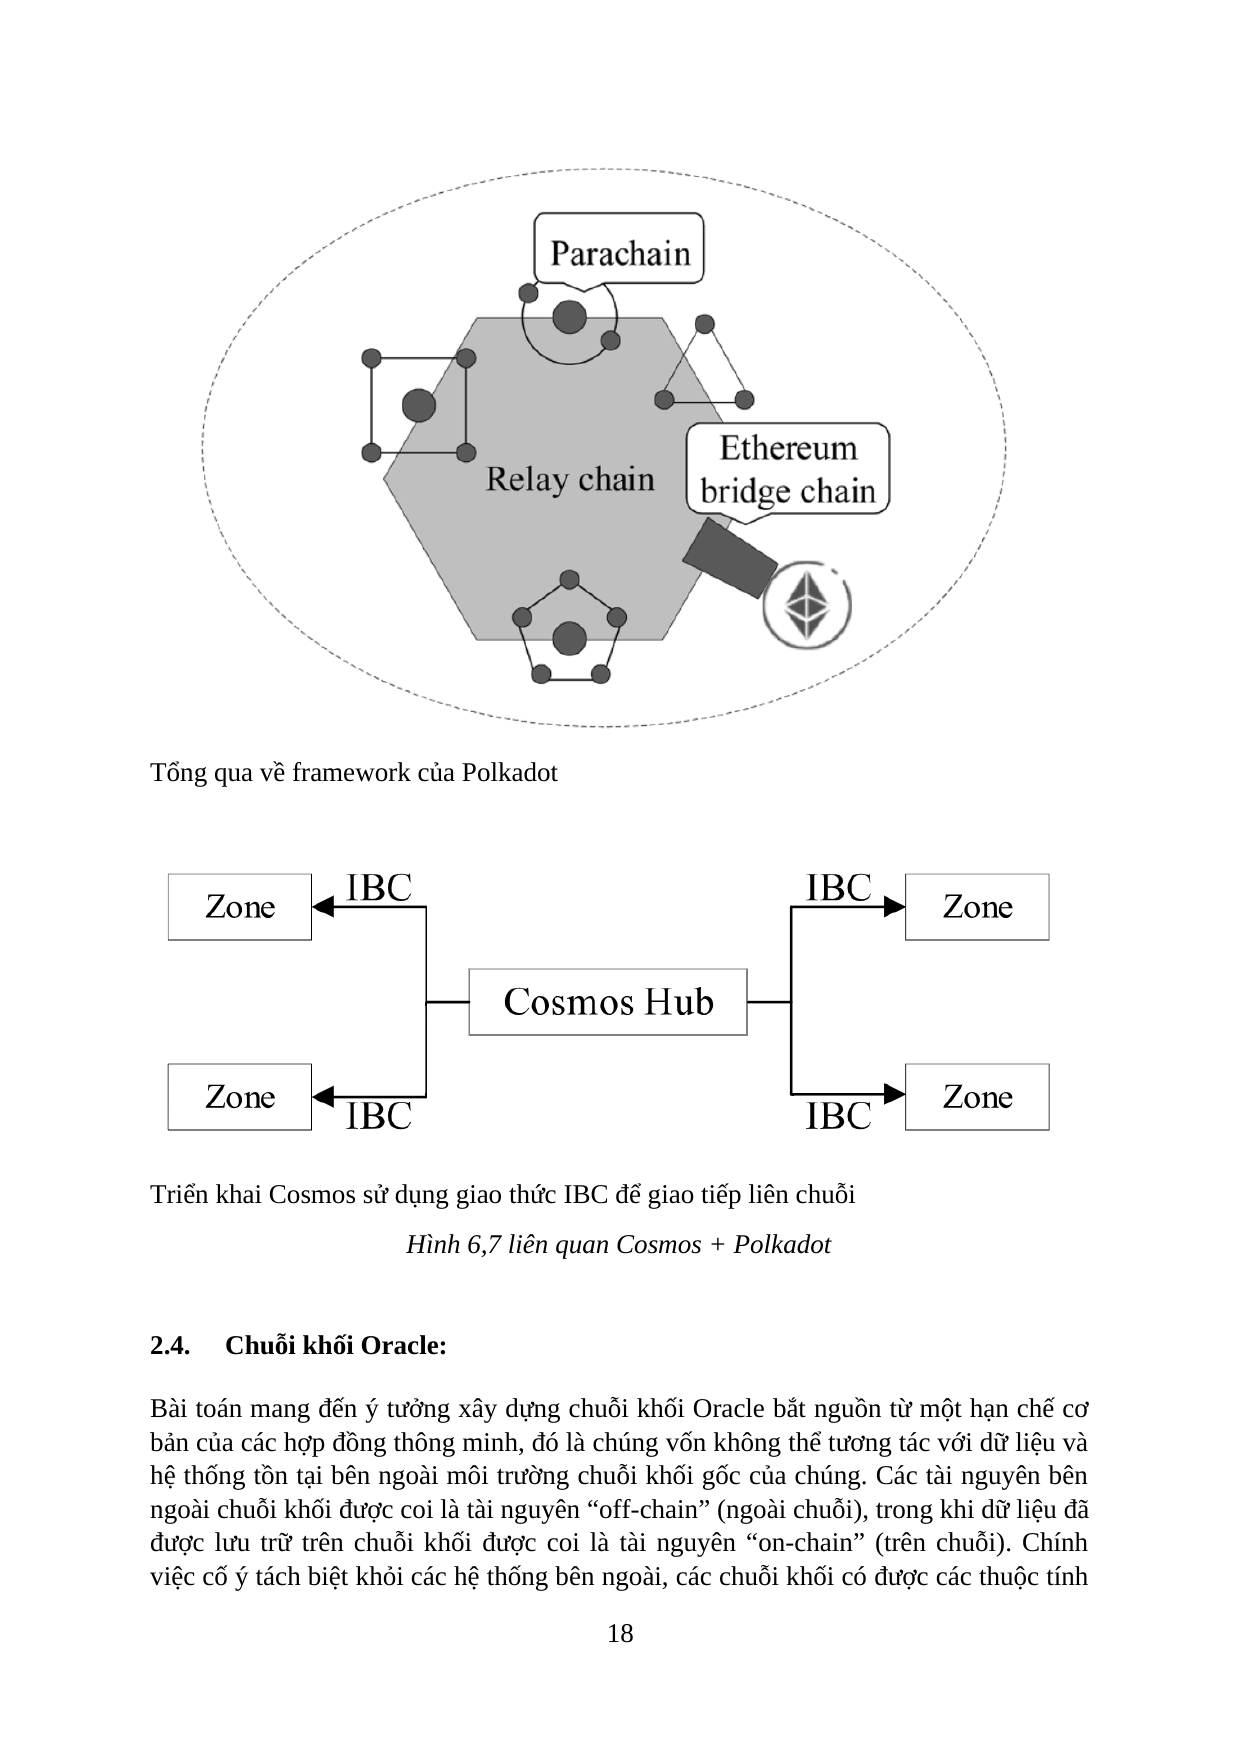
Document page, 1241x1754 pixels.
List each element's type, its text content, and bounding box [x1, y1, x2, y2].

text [150, 1392, 1090, 1591]
picture [150, 856, 1091, 1159]
list Chuỗi khối Oracle: [150, 1329, 1090, 1360]
text Triển khai Cosmos sử dụng giao thức IBC để giao tiếp liên chuỗi [150, 1178, 1090, 1209]
picture [150, 150, 1091, 738]
text Tổng qua về framework của Polkadot [150, 756, 1090, 787]
text Hình 6,7 liên quan Cosmos + Polkadot [150, 1228, 1090, 1259]
